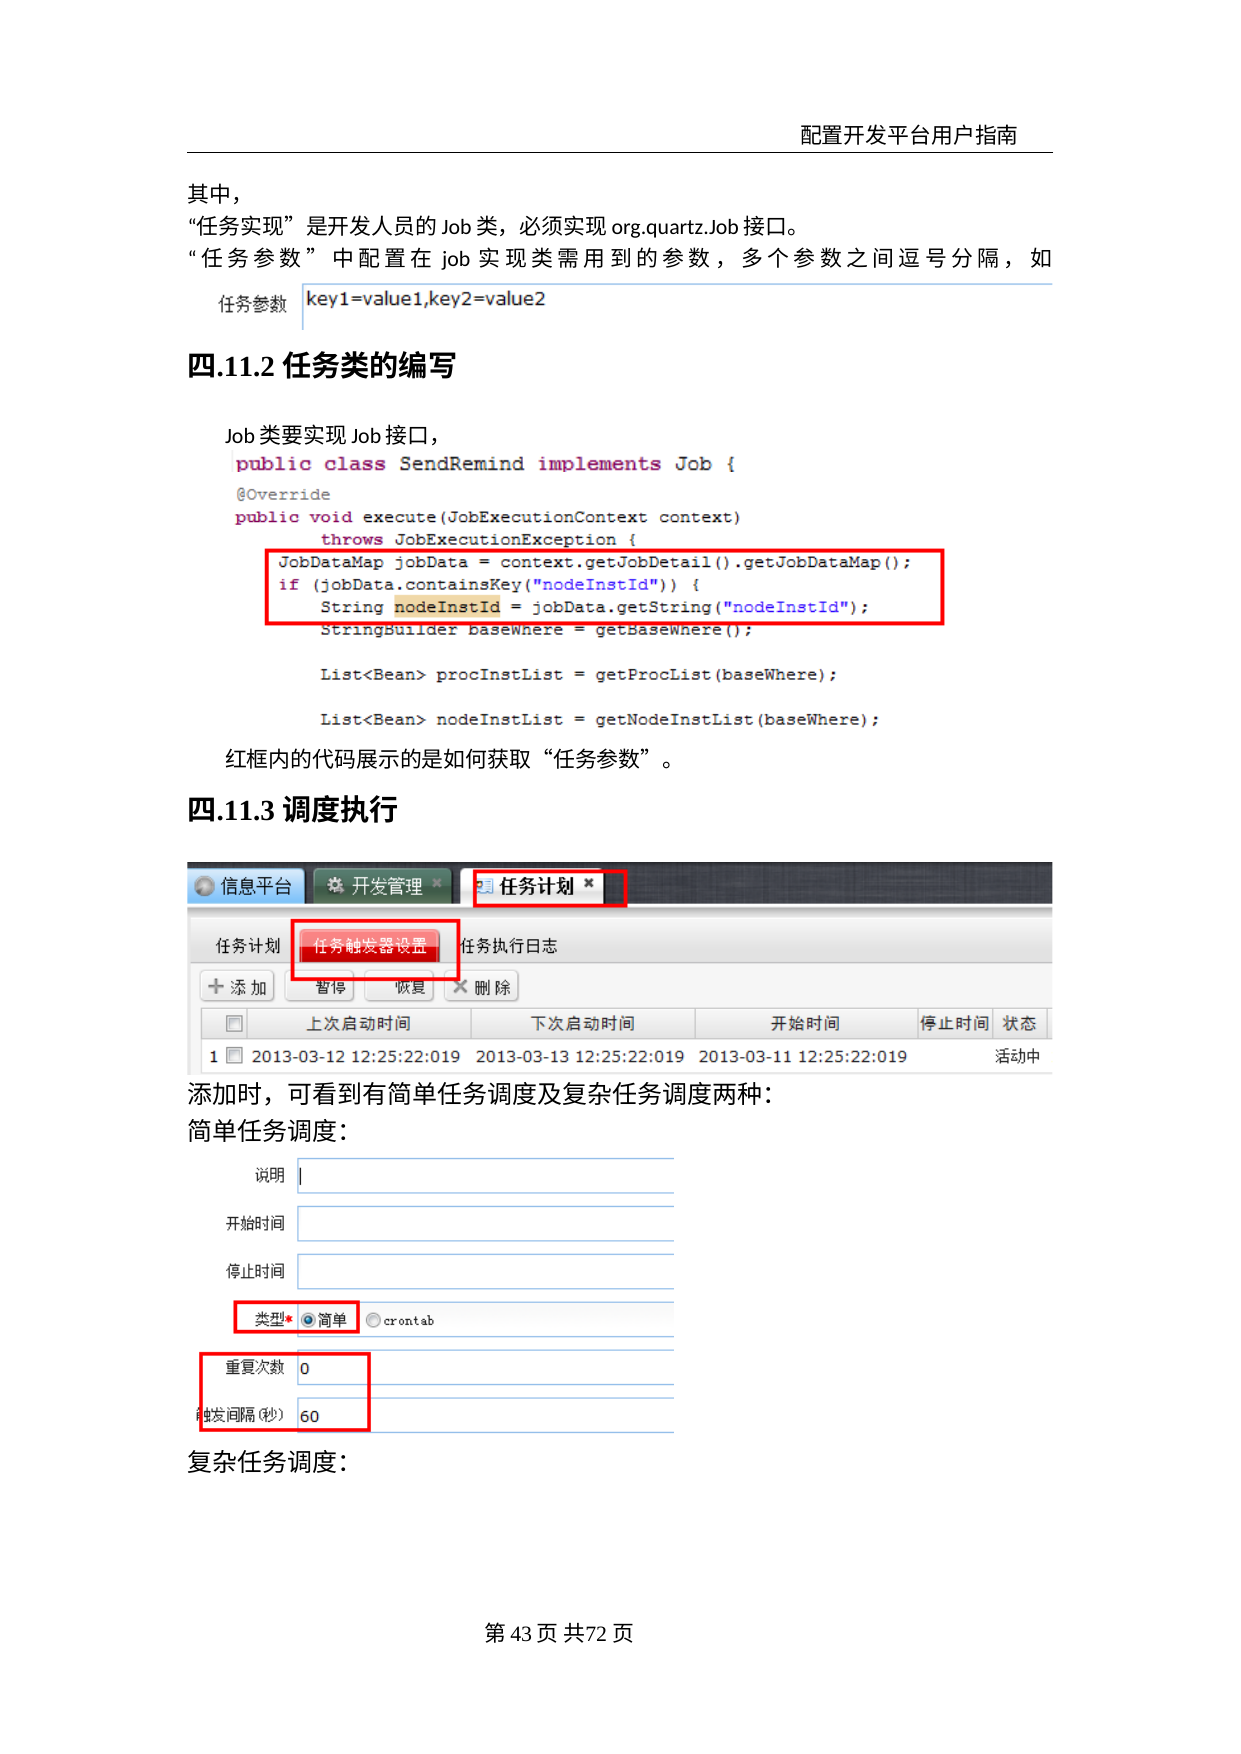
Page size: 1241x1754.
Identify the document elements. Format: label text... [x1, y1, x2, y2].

picture [187, 862, 1053, 1075]
text 其中， [187, 177, 1053, 209]
list Job类要实现Job接口， [225, 418, 1053, 450]
picture [187, 1147, 674, 1443]
text 添加时，可看到有简单任务调度及复杂任务调度两种： [187, 1075, 1053, 1111]
text 简单任务调度： [187, 1111, 1053, 1147]
text 复杂任务调度： [187, 1442, 1053, 1479]
picture [187, 272, 1053, 330]
text “任务实现”是开发人员的Job类，必须实现org.quartz.Job接口。 [187, 209, 1053, 241]
picture [224, 450, 836, 472]
picture [224, 476, 1090, 742]
list 红框内的代码展示的是如何获取“任务参数”。 [225, 742, 1053, 774]
text “任务参数”中配置在job实现类需用到的参数，多个参数之间逗号分隔，如 [187, 241, 1053, 272]
text 调度执行 [187, 786, 1053, 828]
text 任务类的编写 [187, 342, 1053, 384]
